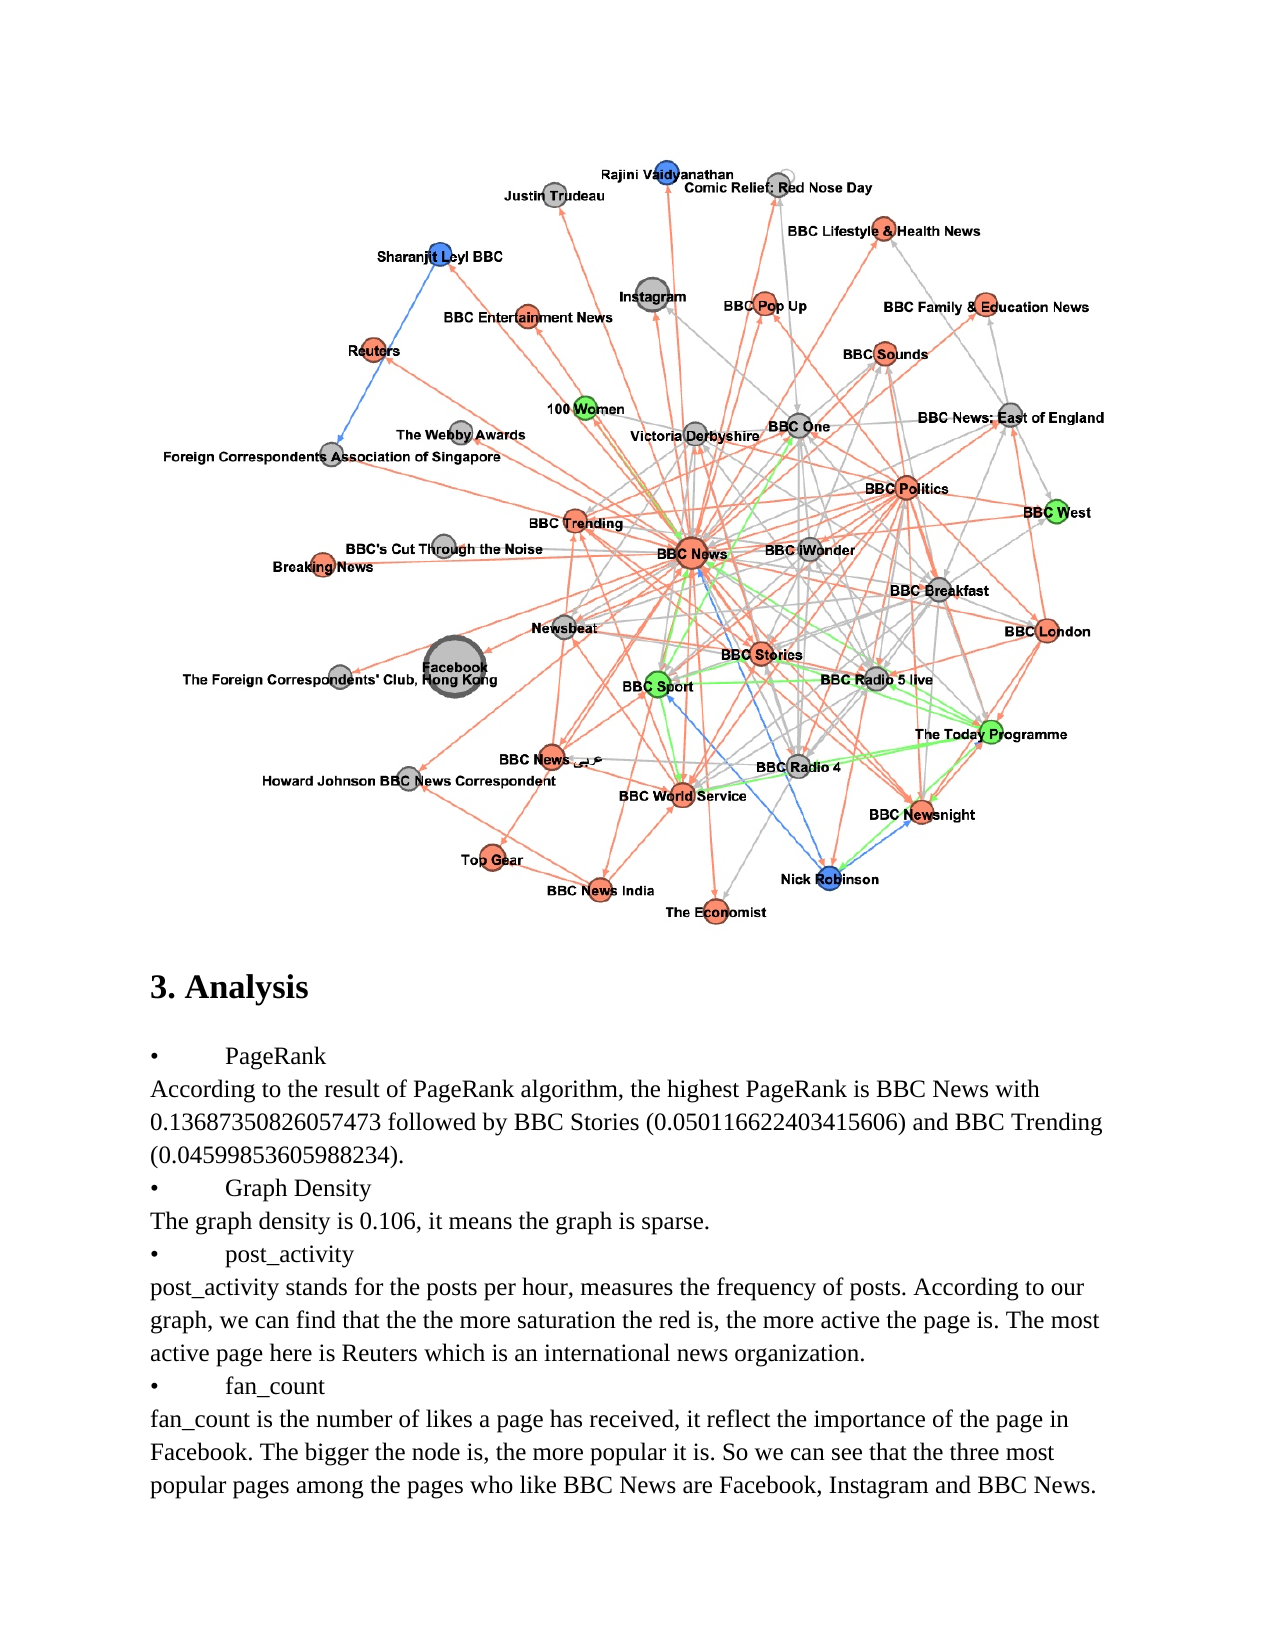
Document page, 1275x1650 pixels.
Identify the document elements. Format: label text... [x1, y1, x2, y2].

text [150, 1041, 1125, 1499]
picture [150, 150, 1125, 938]
text 3. Analysis [150, 967, 1125, 1006]
